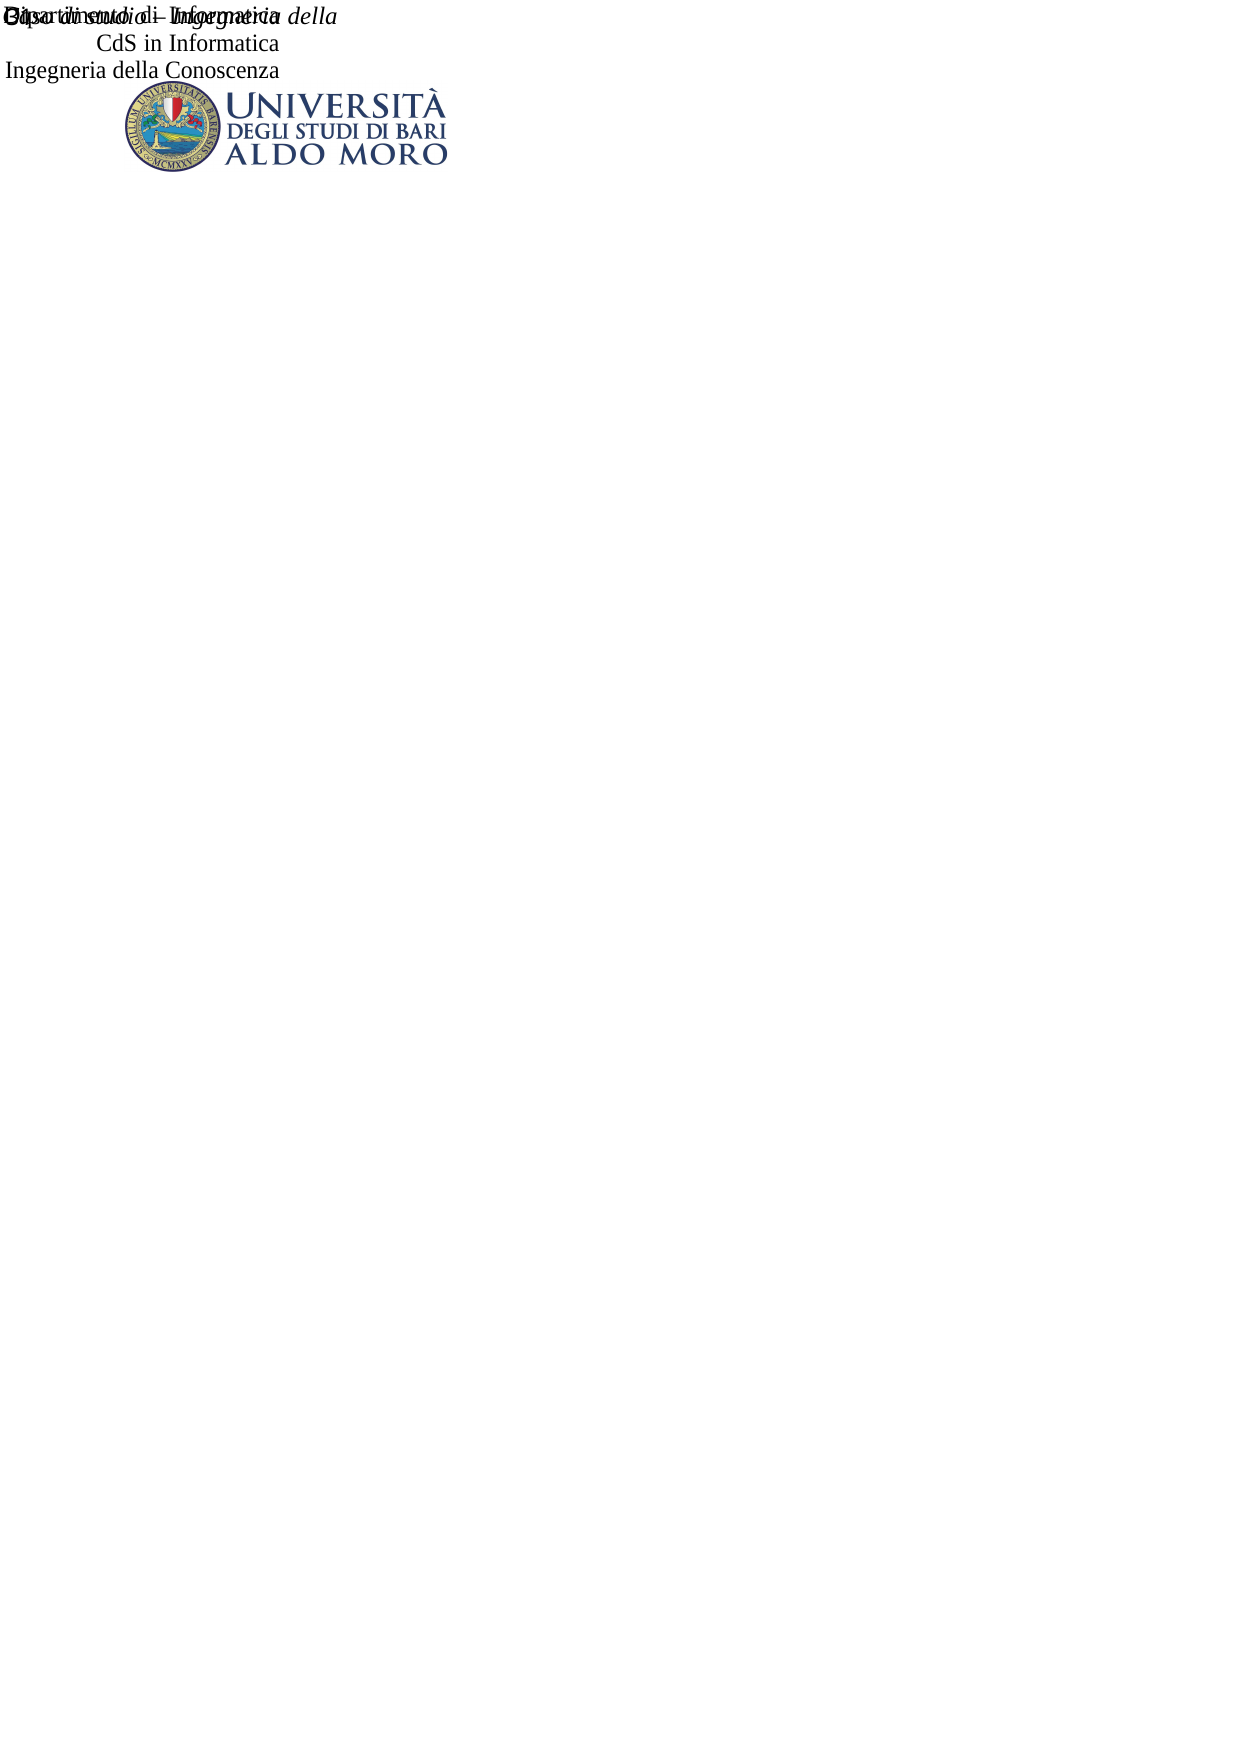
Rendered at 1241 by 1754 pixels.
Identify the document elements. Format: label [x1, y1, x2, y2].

picture [124, 80, 448, 172]
